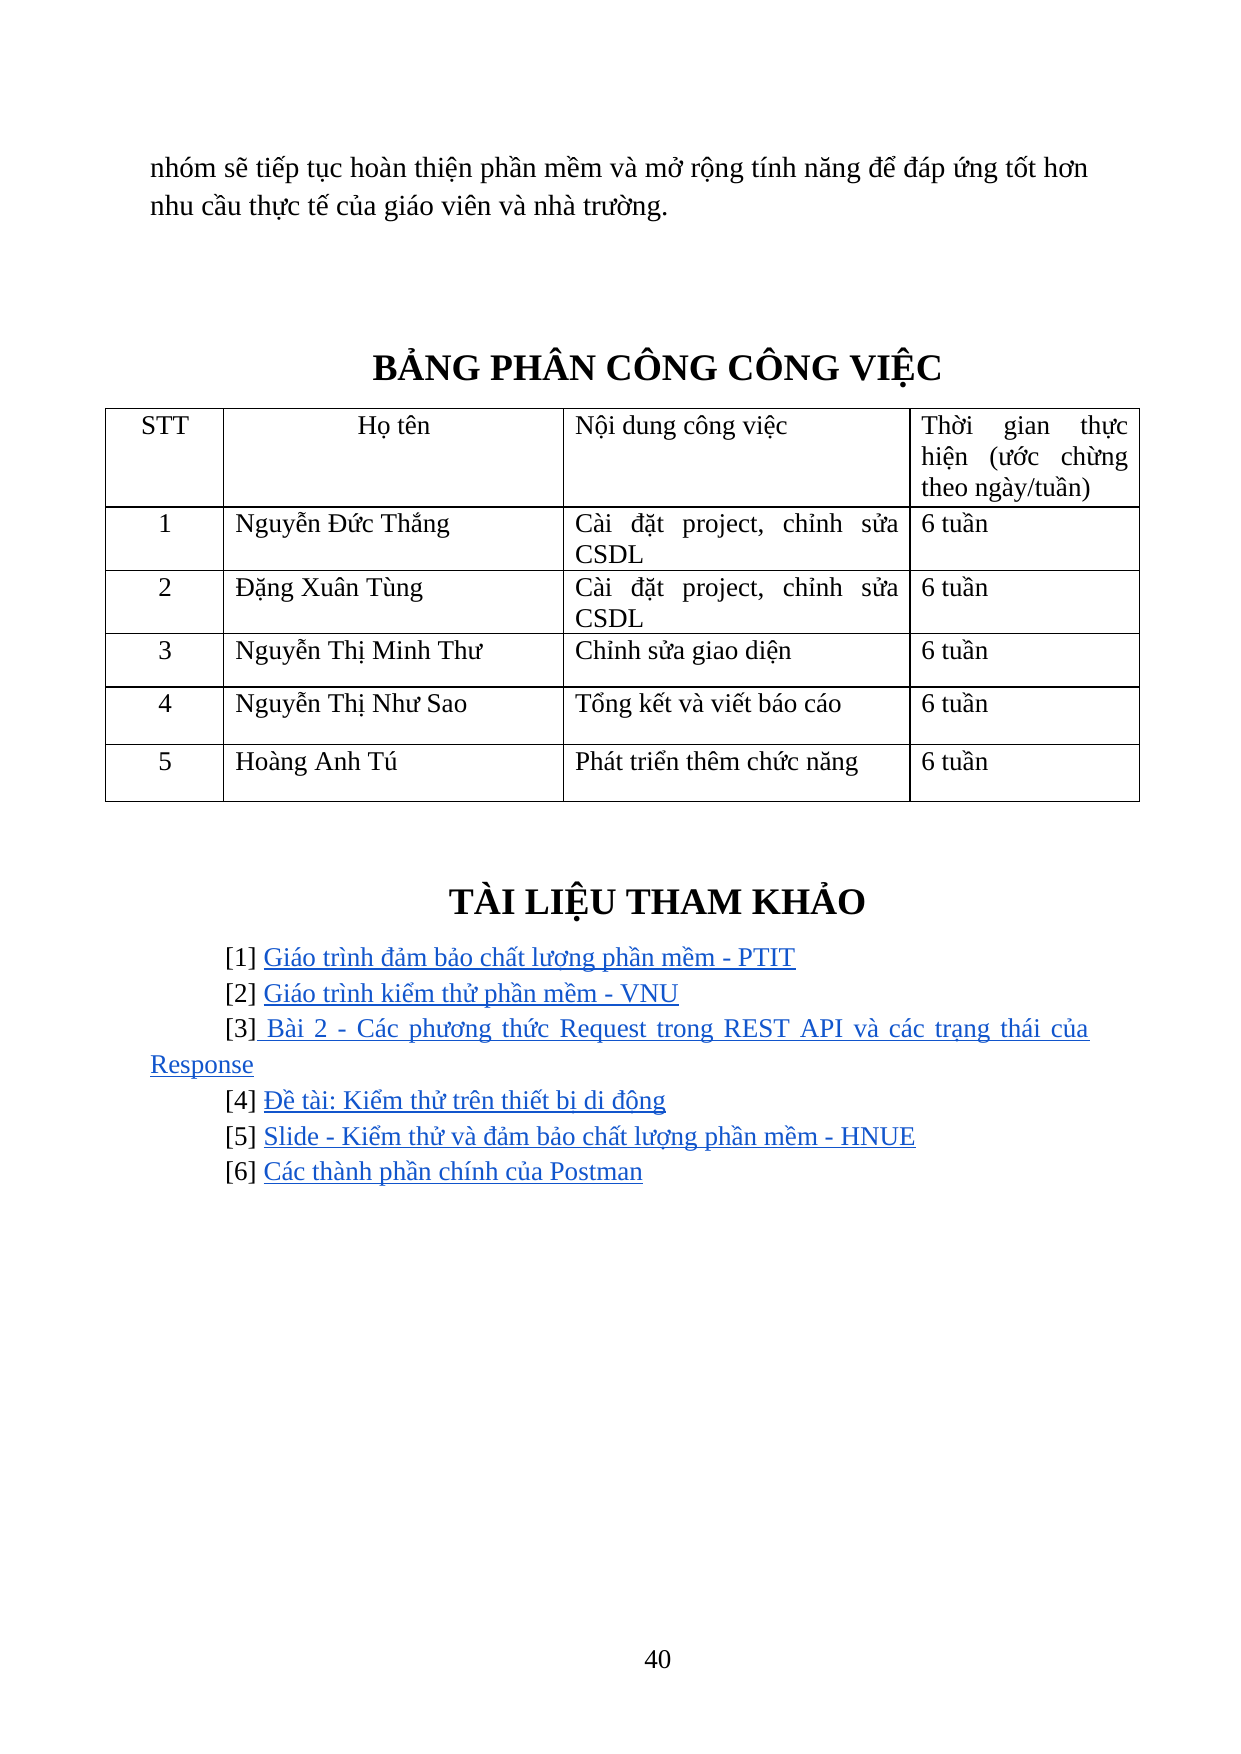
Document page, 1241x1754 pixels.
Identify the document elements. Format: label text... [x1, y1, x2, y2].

table_cell Nguyễn Đức Thắng [224, 508, 563, 570]
table_cell Nguyễn Thị Minh Thư [224, 634, 563, 686]
table_cell 6 tuần [911, 508, 1139, 570]
subtitle TÀI LIỆU THAM KHẢO [150, 879, 1090, 922]
table_cell 6 tuần [911, 634, 1139, 686]
subtitle BẢNG PHÂN CÔNG CÔNG VIỆC [150, 346, 1090, 389]
table_cell Cài đặt project, chỉnh sửa CSDL [564, 571, 909, 633]
table_cell 6 tuần [911, 571, 1139, 633]
table_header STT [106, 409, 223, 506]
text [150, 150, 1090, 222]
text [4] Đề tài: Kiểm thử trên thiết bị di động [150, 1084, 1090, 1115]
text [2] Giáo trình kiểm thử phần mềm - VNU [150, 977, 1090, 1008]
text [6] Các thành phần chính của Postman [150, 1156, 1090, 1187]
text [1] Giáo trình đảm bảo chất lượng phần mềm - PTIT [150, 941, 1090, 972]
table_cell Đặng Xuân Tùng [224, 571, 563, 633]
table_cell Nguyễn Thị Như Sao [224, 688, 563, 743]
table_cell 6 tuần [911, 688, 1139, 743]
table_cell 3 [106, 634, 223, 686]
table_cell Chỉnh sửa giao diện [564, 634, 909, 686]
table_cell Tổng kết và viết báo cáo [564, 688, 909, 743]
table_cell Cài đặt project, chỉnh sửa CSDL [564, 508, 909, 570]
table_cell Hoàng Anh Tú [224, 745, 563, 801]
table_cell 6 tuần [911, 745, 1139, 801]
table_header Họ tên [224, 409, 563, 506]
text [5] Slide - Kiểm thử và đảm bảo chất lượng phần mềm - HNUE [150, 1120, 1090, 1151]
table_header Thời gian thực hiện (ước chừng theo ngày/tuần) [911, 409, 1139, 506]
table_cell Phát triển thêm chức năng [564, 745, 909, 801]
table_cell 5 [106, 745, 223, 801]
table_header Nội dung công việc [564, 409, 909, 506]
text [3] Bài 2 - Các phương thức Request trong REST API và các trạng thái của Response [150, 1013, 1090, 1079]
table_cell 4 [106, 688, 223, 743]
table_cell 1 [106, 508, 223, 570]
table_cell 2 [106, 571, 223, 633]
